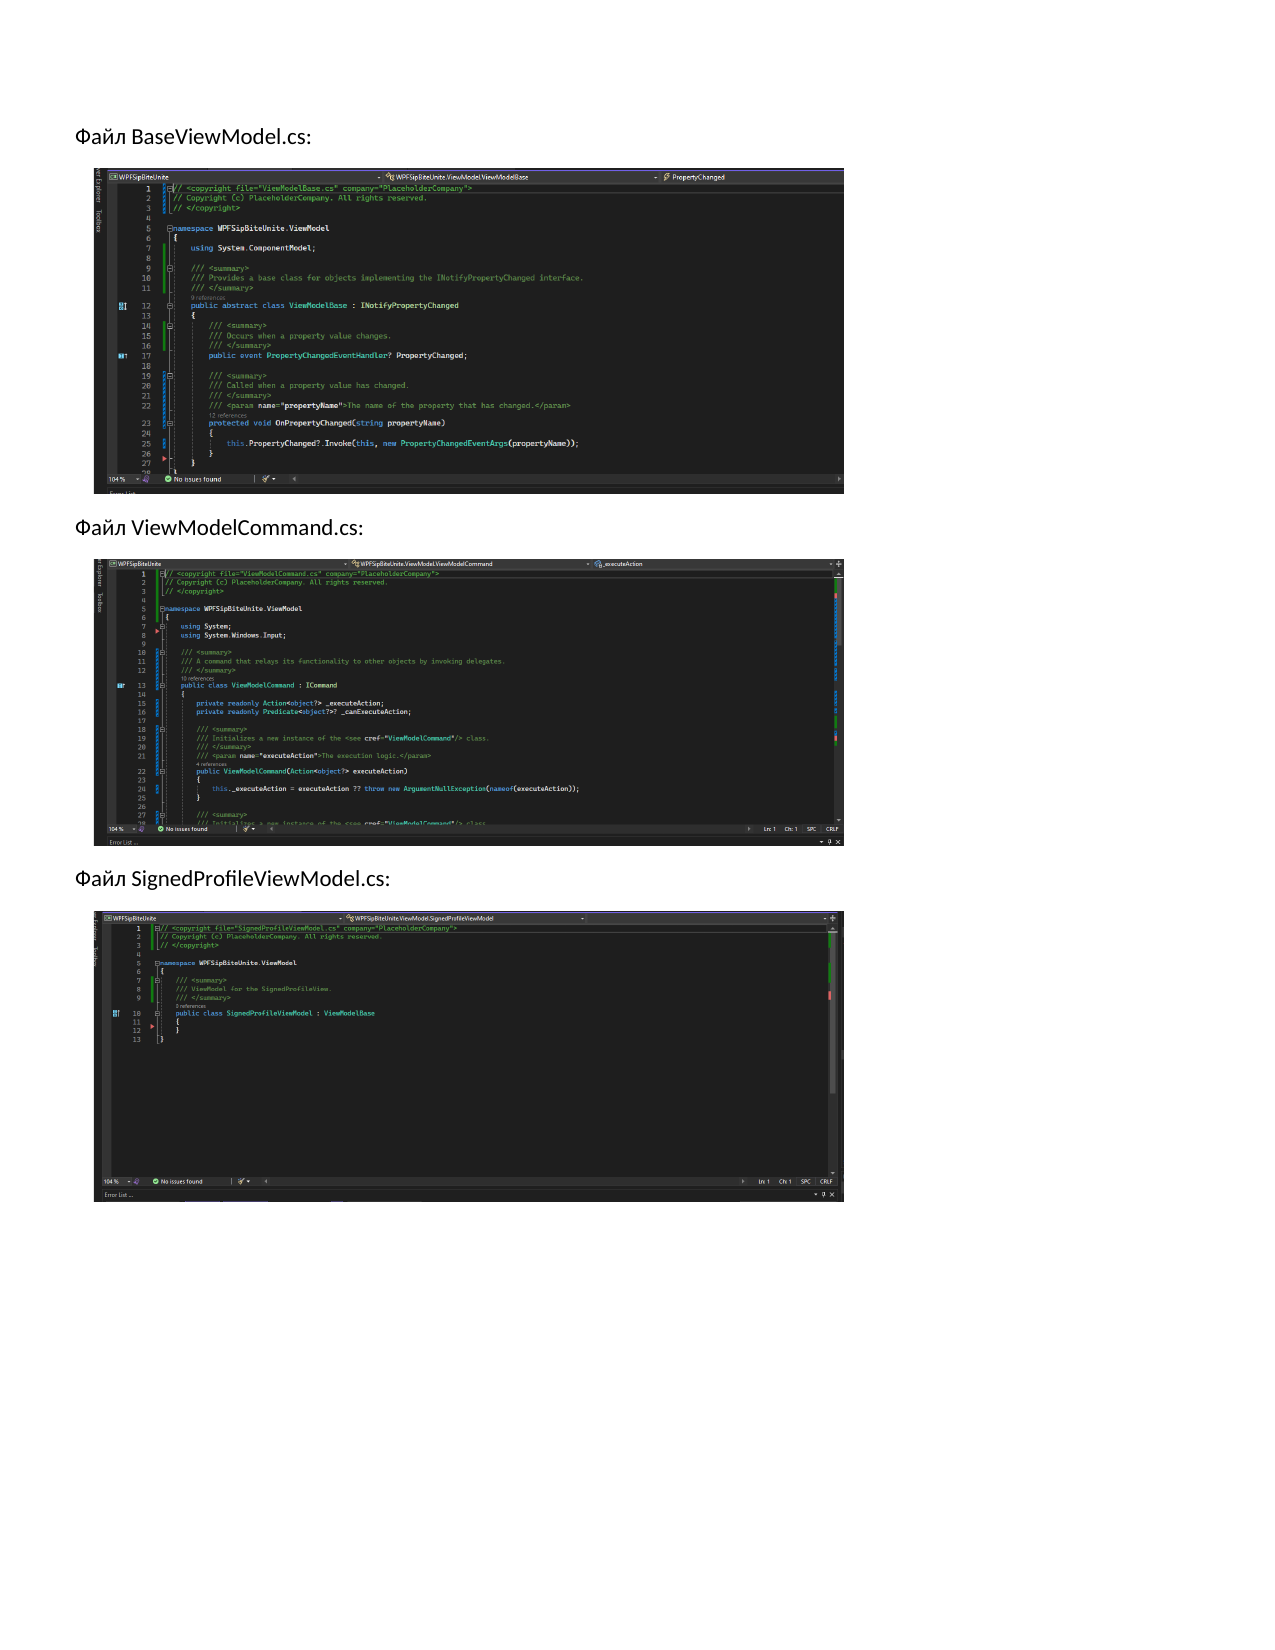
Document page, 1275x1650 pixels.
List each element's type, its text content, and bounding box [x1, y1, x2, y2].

text Файл BaseViewModel.cs: [75, 122, 1200, 150]
text Файл SignedProfileViewModel.cs: [75, 864, 1200, 892]
text Файл ViewModelCommand.cs: [75, 513, 1200, 541]
